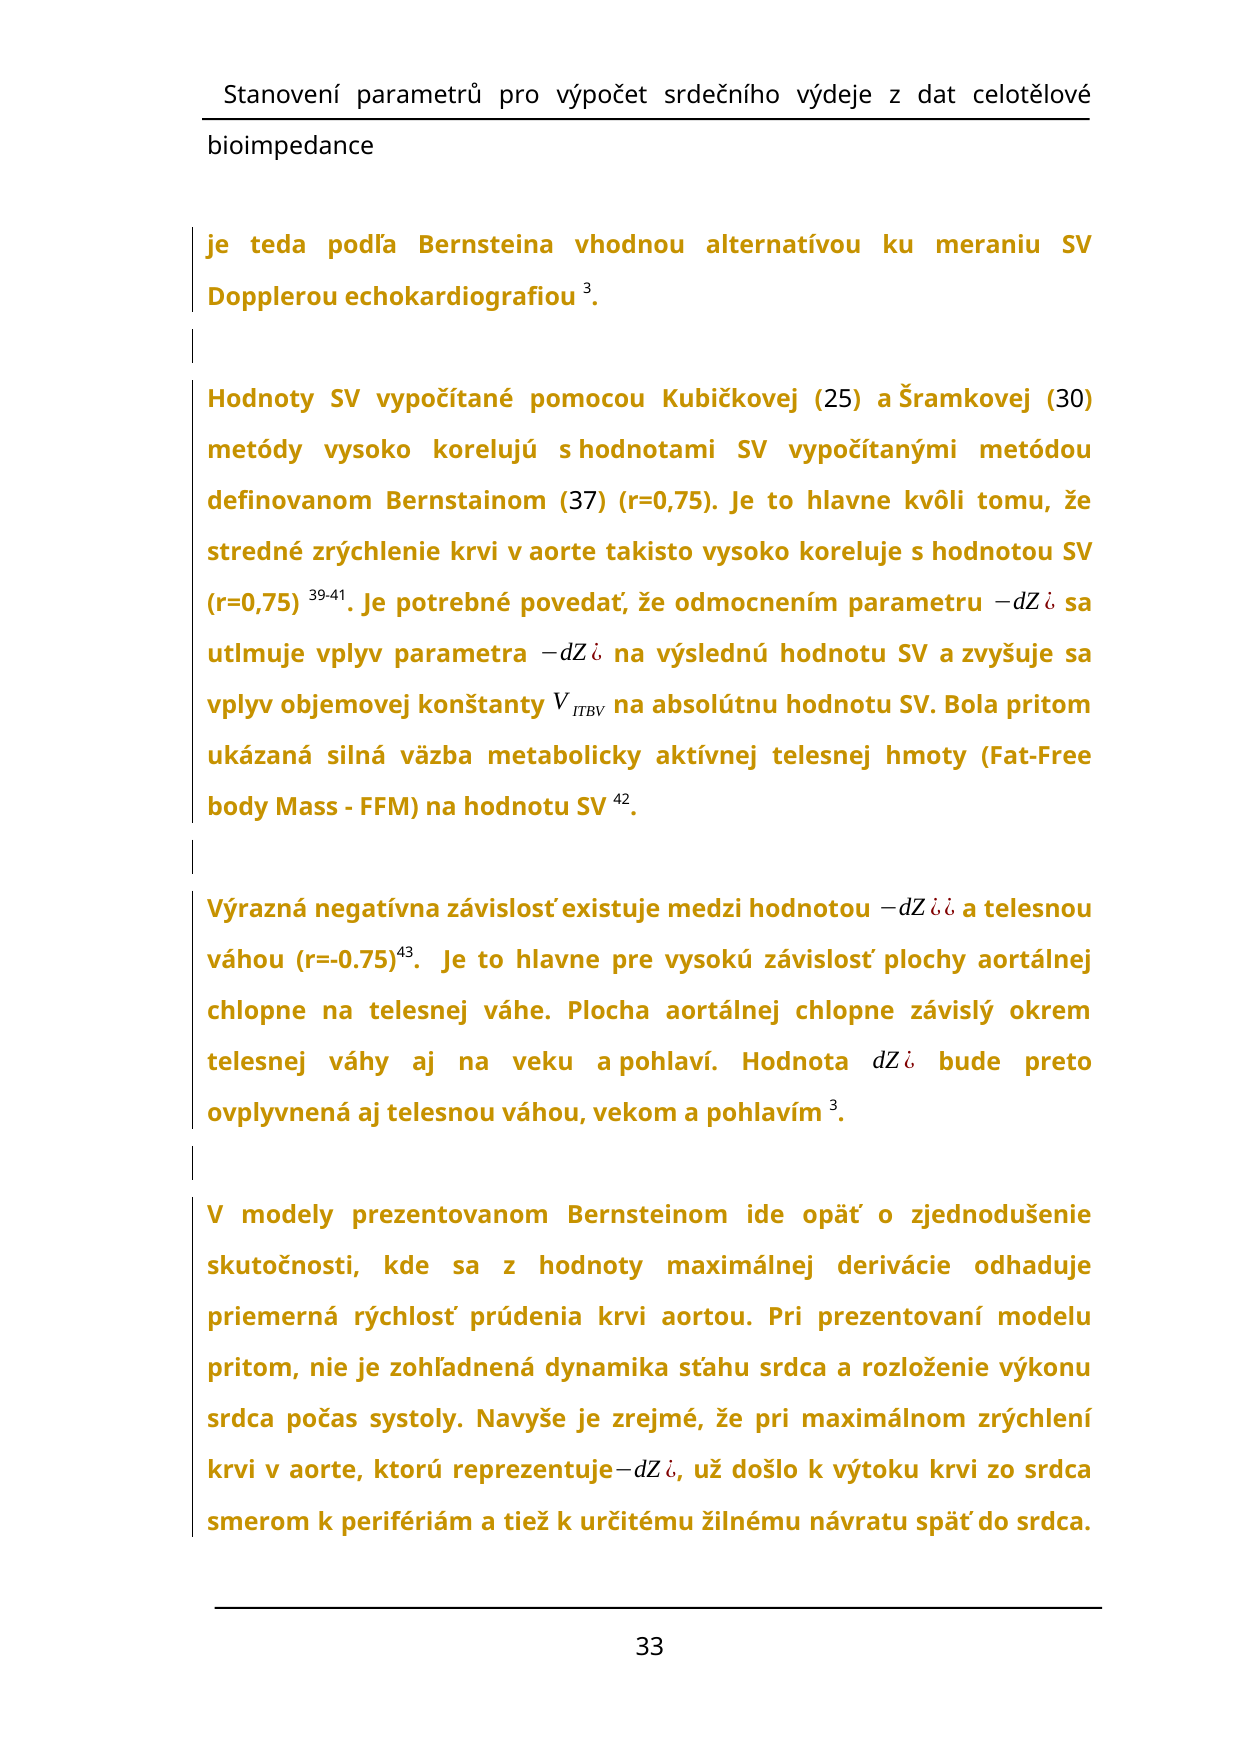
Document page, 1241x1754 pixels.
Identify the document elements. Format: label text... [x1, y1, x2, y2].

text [207, 1197, 1092, 1537]
text je teda podľa Bernsteina vhodnou alternatívou ku meraniu SV Dopplerou echokardiografiou 3. [207, 227, 1092, 312]
text Hodnoty SV vypočítané pomocou Kubičkovej (25) a Šramkovej (30) metódy vysoko korelujú s hodnotami SV vypočítanými metódou definovanom Bernstainom (37) (r=0,75). Je to hlavne kvôli tomu, že stredné zrýchlenie krvi v aorte takisto vysoko koreluje s hodnotou SV (r=0,75) 39-41. Je potrebné povedať, že odmocnením parametru sa utlmuje vplyv parametra na výslednú hodnotu SV a zvyšuje sa vplyv objemovej konštanty na absolútnu hodnotu SV. Bola pritom ukázaná silná väzba metabolicky aktívnej telesnej hmoty (Fat-Free body Mass - FFM) na hodnotu SV 42. [207, 380, 1092, 823]
text Výrazná negatívna závislosť existuje medzi hodnotou a telesnou váhou (r=-0.75)43. Je to hlavne pre vysokú závislosť plochy aortálnej chlopne na telesnej váhe. Plocha aortálnej chlopne závislý okrem telesnej váhy aj na veku a pohlaví. Hodnota bude preto ovplyvnená aj telesnou váhou, vekom a pohlavím 3. [207, 891, 1092, 1129]
